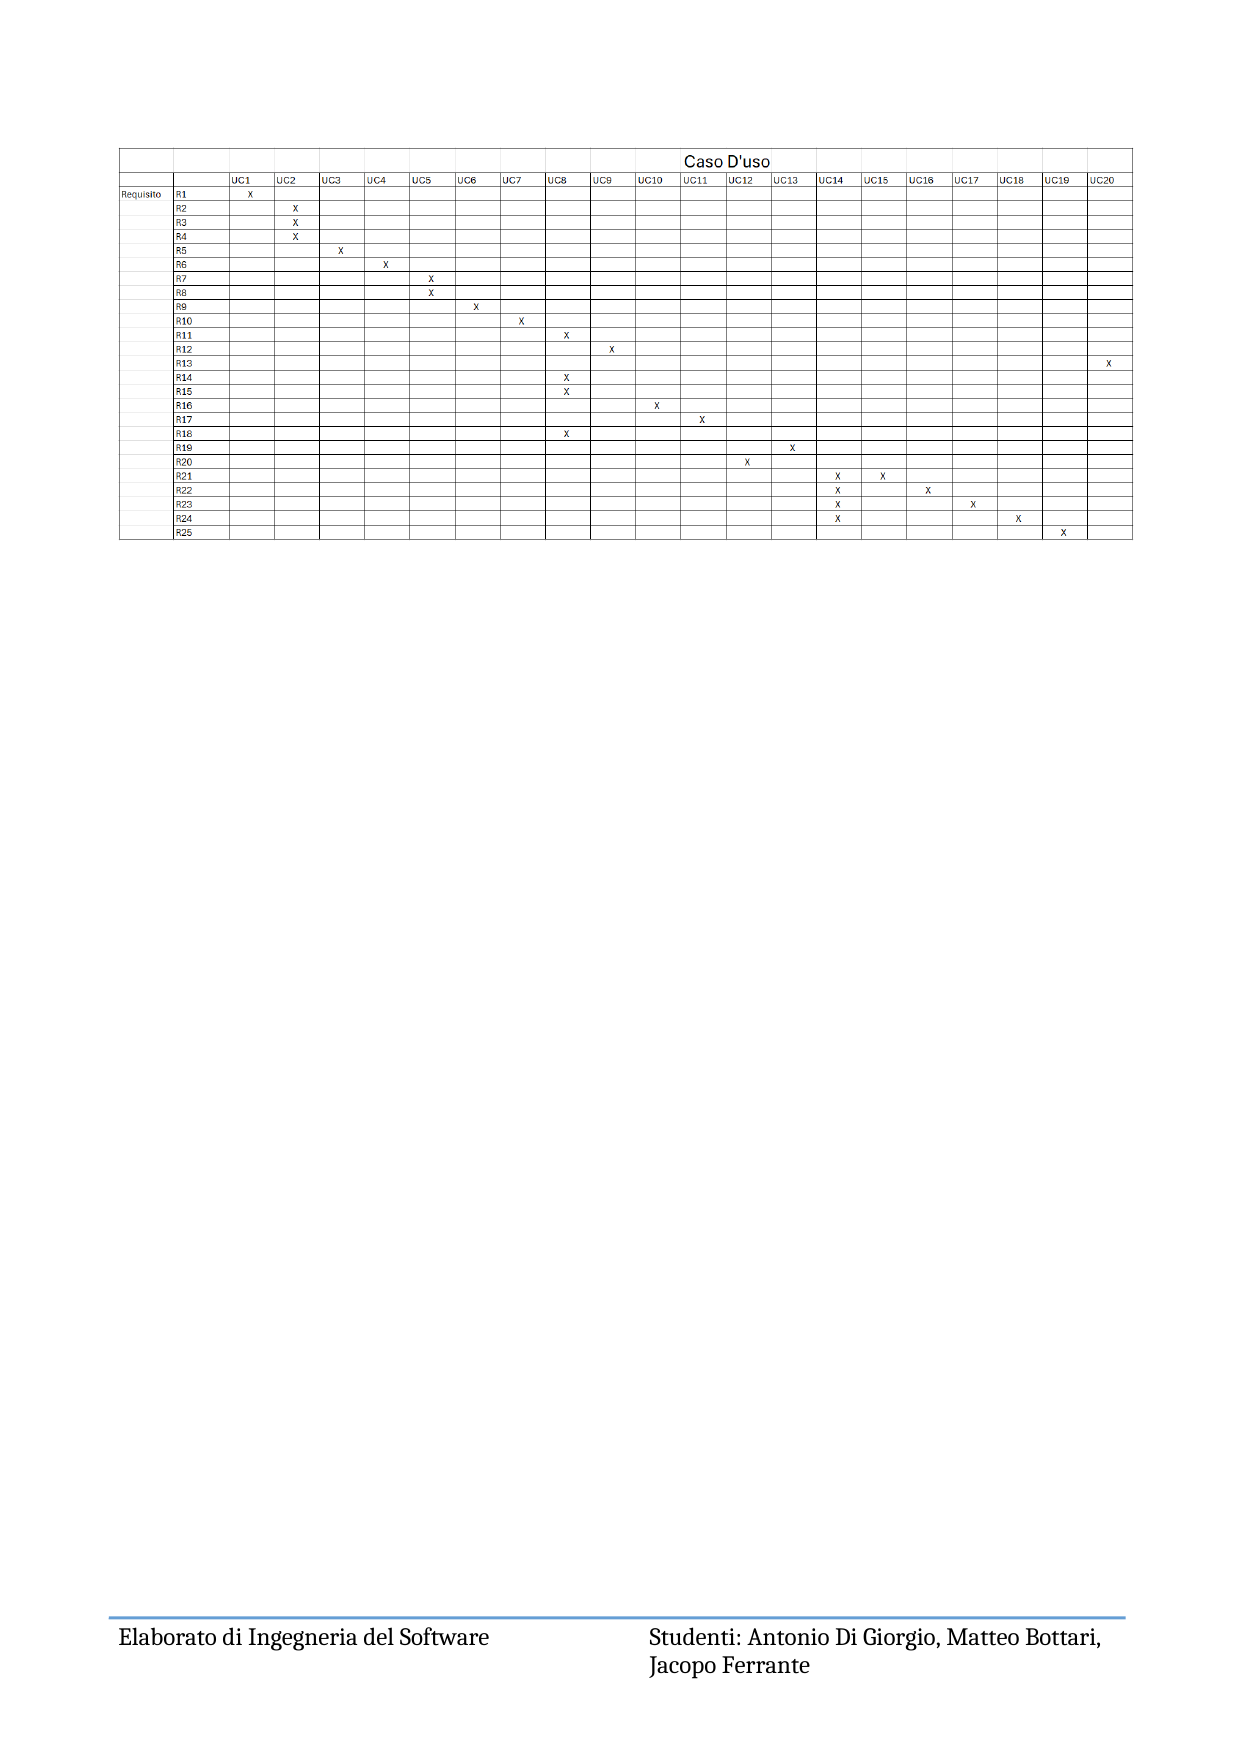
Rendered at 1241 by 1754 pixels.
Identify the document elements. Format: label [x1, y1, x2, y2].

picture [118, 147, 1134, 541]
